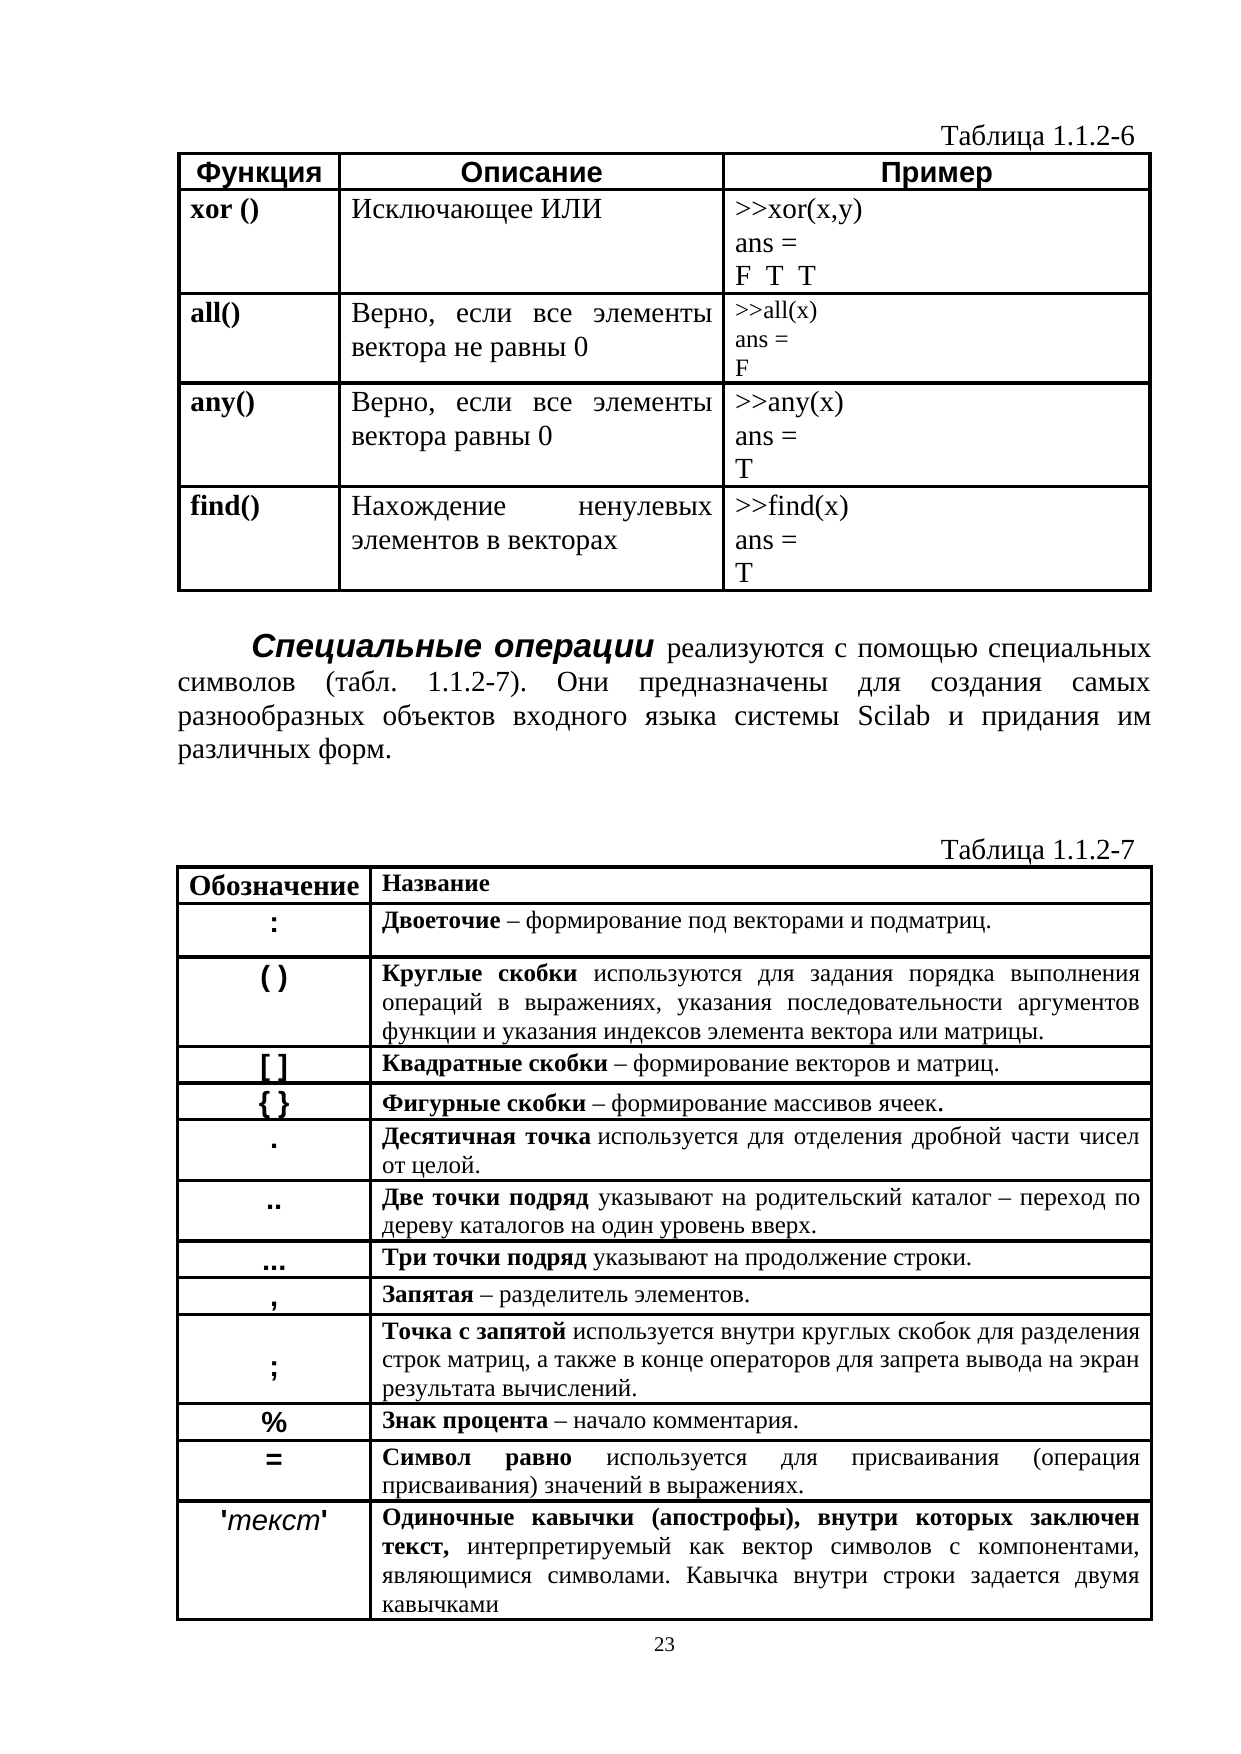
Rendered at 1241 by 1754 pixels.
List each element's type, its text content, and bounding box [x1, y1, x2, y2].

table_cell : [179, 905, 369, 955]
text Специальные операции реализуются с помощью специальных символов (табл. 1.1.2-7). Они предназначены для создания самых разнообразных объектов входного языка системы Scilab и придания им различных форм. [177, 626, 1152, 765]
table_cell xor () [181, 191, 338, 292]
table_cell [ ] [179, 1048, 369, 1081]
table_cell Верно, если все элементы вектора равны 0 [341, 385, 722, 485]
table_cell Запятая – разделитель элементов. [372, 1279, 1150, 1313]
table_cell ; [179, 1316, 369, 1402]
table_cell ( ) [179, 959, 369, 1045]
table_cell Одиночные кавычки (апострофы), внутри которых заключен текст, интерпретируемый как вектор символов с компонентами, являющимися символами. Кавычка внутри строки задается двумя кавычками [372, 1503, 1150, 1617]
text Таблица 1.1.2-7 [177, 832, 1152, 865]
text Таблица 1.1.2-6 [177, 118, 1152, 152]
table_header Название [372, 869, 1150, 902]
table_cell >>xor(x,y) ans = F T T [725, 191, 1148, 292]
table_cell . [179, 1121, 369, 1179]
table_header Функция [181, 155, 338, 188]
table_cell 'текст' [179, 1503, 369, 1617]
table_cell all() [181, 295, 338, 381]
table_cell { } [179, 1085, 369, 1118]
table_cell Три точки подряд указывают на продолжение строки. [372, 1243, 1150, 1276]
table_cell Двоеточие – формирование под векторами и подматриц. [372, 905, 1150, 955]
table_cell any() [181, 385, 338, 485]
table_header Описание [341, 155, 722, 188]
table_cell Символ равно используется для присваивания (операция присваивания) значений в выражениях. [372, 1442, 1150, 1499]
table_cell >>any(x) ans = T [725, 385, 1148, 485]
table_cell find() [181, 488, 338, 589]
table_cell Десятичная точка используется для отделения дробной части чисел от целой. [372, 1121, 1150, 1179]
table_cell Нахождение ненулевых элементов в векторах [341, 488, 722, 589]
table_header Обозначение [179, 869, 369, 902]
table_cell % [179, 1405, 369, 1439]
table_cell Точка с запятой используется внутри круглых скобок для разделения строк матриц, а также в конце операторов для запрета вывода на экран результата вычислений. [372, 1316, 1150, 1402]
table_cell >>find(x) ans = T [725, 488, 1148, 589]
table_cell Исключающее ИЛИ [341, 191, 722, 292]
table_cell Фигурные скобки – формирование массивов ячеек. [372, 1085, 1150, 1118]
table_cell , [179, 1279, 369, 1313]
table_cell ... [179, 1243, 369, 1276]
table_header Пример [725, 155, 1148, 188]
table_cell Квадратные скобки – формирование векторов и матриц. [372, 1048, 1150, 1081]
table_cell Знак процента – начало комментария. [372, 1405, 1150, 1439]
table_cell >>all(x) ans = F [725, 295, 1148, 381]
table_cell Две точки подряд указывают на родительский каталог – переход по дереву каталогов на один уровень вверх. [372, 1182, 1150, 1239]
table_cell .. [179, 1182, 369, 1239]
table_cell Круглые скобки используются для задания порядка выполнения операций в выражениях, указания последовательности аргументов функции и указания индексов элемента вектора или матрицы. [372, 959, 1150, 1045]
table_cell Верно, если все элементы вектора не равны 0 [341, 295, 722, 381]
table_cell = [179, 1442, 369, 1499]
